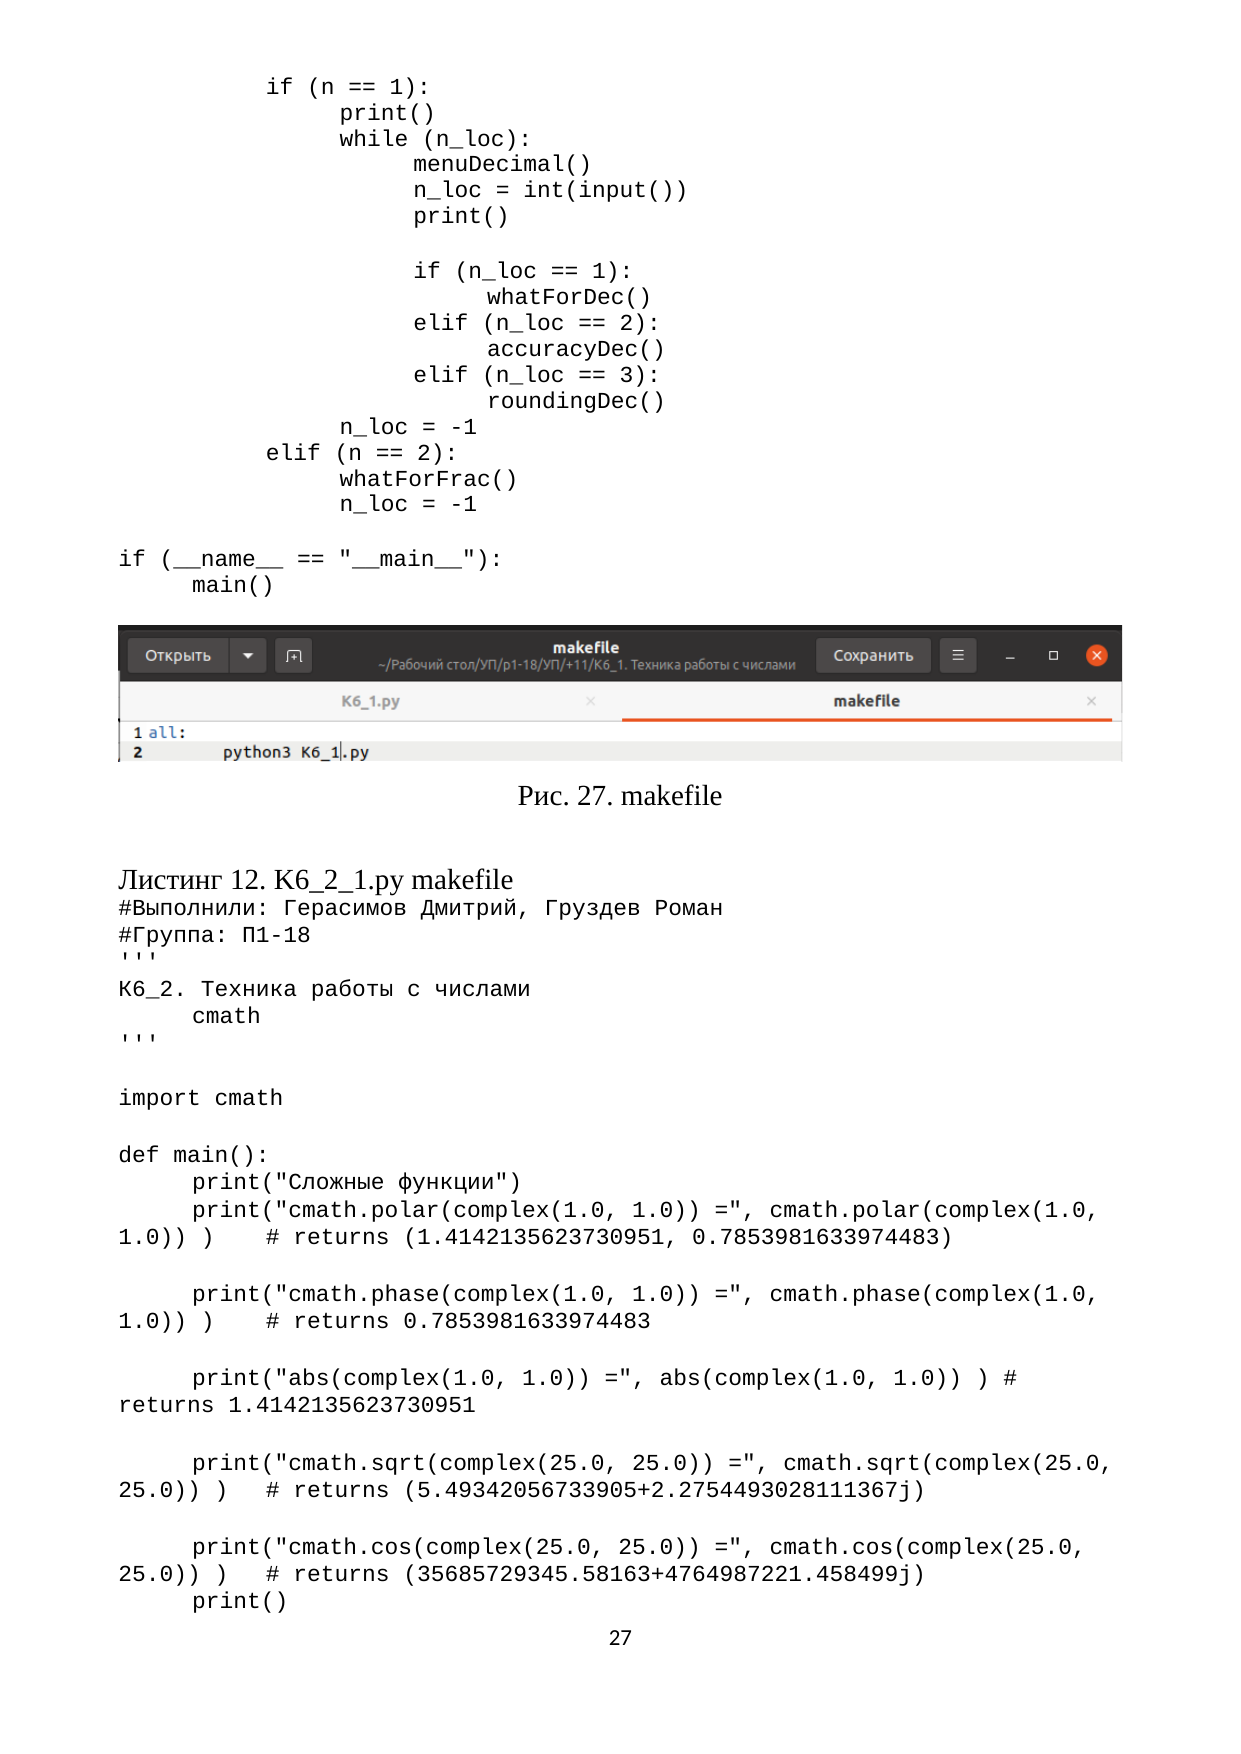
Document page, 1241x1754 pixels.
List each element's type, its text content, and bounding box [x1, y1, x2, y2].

text whatForFrac() [118, 467, 1122, 493]
text n_loc = -1 [118, 493, 1122, 519]
text n_loc = int(input()) [118, 179, 1122, 205]
text elif (n_loc == 2): [118, 311, 1122, 337]
text def main(): [118, 1143, 1122, 1169]
text if (__name__ == "__main__"): [118, 547, 1122, 573]
text print() [118, 205, 1122, 231]
text roundingDec() [118, 389, 1122, 415]
text print("cmath.cos(complex(25.0, 25.0)) =", cmath.cos(complex(25.0, 25.0)) ) # returns (35685729345.58163+4764987221.458499j) [118, 1535, 1122, 1588]
text whatForDec() [118, 285, 1122, 311]
text print("Сложные функции") [118, 1171, 1122, 1197]
text elif (n_loc == 3): [118, 363, 1122, 389]
text print() [118, 101, 1122, 127]
text Рис. 27. makefile [118, 762, 1122, 812]
picture [118, 625, 1123, 762]
text elif (n == 2): [118, 441, 1122, 467]
text while (n_loc): [118, 127, 1122, 153]
text #Группа: П1-18 [118, 923, 1122, 949]
text if (n == 1): [118, 75, 1122, 101]
text Листинг 12. K6_2_1.py makefile [118, 862, 1122, 896]
text К6_2. Техника работы с числами [118, 977, 1122, 1003]
text import cmath [118, 1086, 1122, 1112]
text n_loc = -1 [118, 415, 1122, 441]
text cmath [118, 1005, 1122, 1031]
text print() [118, 1590, 1122, 1616]
text print("abs(complex(1.0, 1.0)) =", abs(complex(1.0, 1.0)) ) # returns 1.4142135623730951 [118, 1367, 1122, 1420]
text menuDecimal() [118, 153, 1122, 179]
text main() [118, 573, 1122, 599]
text print("cmath.phase(complex(1.0, 1.0)) =", cmath.phase(complex(1.0, 1.0)) ) # returns 0.7853981633974483 [118, 1282, 1122, 1335]
text print("cmath.sqrt(complex(25.0, 25.0)) =", cmath.sqrt(complex(25.0, 25.0)) ) # returns (5.49342056733905+2.2754493028111367j) [118, 1451, 1122, 1504]
text if (n_loc == 1): [118, 259, 1122, 285]
text #Выполнили: Герасимов Дмитрий, Груздев Роман [118, 896, 1122, 922]
text accuracyDec() [118, 337, 1122, 363]
text print("cmath.polar(complex(1.0, 1.0)) =", cmath.polar(complex(1.0, 1.0)) ) # returns (1.4142135623730951, 0.7853981633974483) [118, 1198, 1122, 1251]
text ''' [118, 950, 1122, 976]
text ''' [118, 1032, 1122, 1058]
